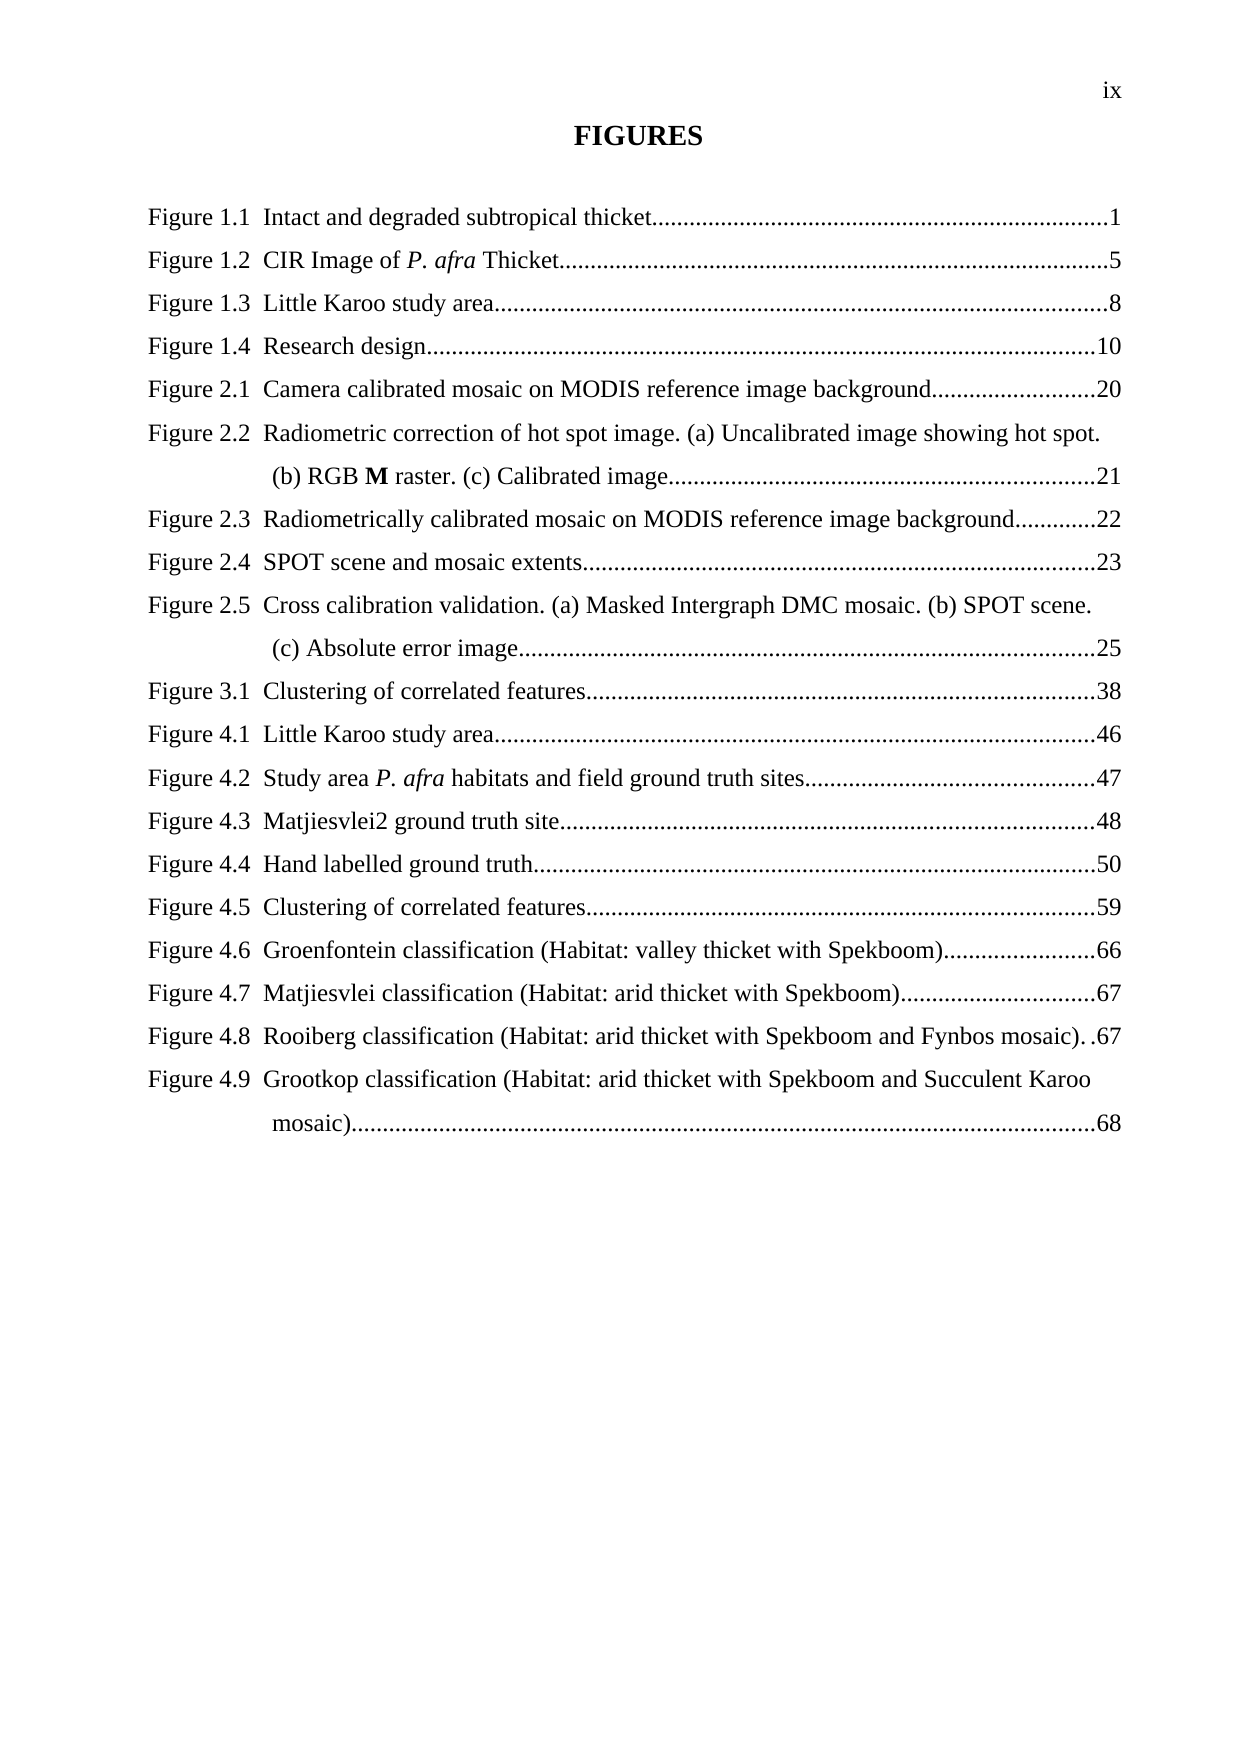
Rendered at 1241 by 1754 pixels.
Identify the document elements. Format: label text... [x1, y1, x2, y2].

text Figure 1.3 Little Karoo study area 8 [148, 288, 1122, 317]
text Figure 4.4 Hand labelled ground truth 50 [148, 849, 1122, 878]
text Figure 4.7 Matjiesvlei classification (Habitat: arid thicket with Spekboom) 67 [148, 978, 1122, 1007]
text Figure 3.1 Clustering of correlated features 38 [148, 676, 1122, 705]
text Figure 2.5 Cross calibration validation. (a) Masked Intergraph DMC mosaic. (b) SPOT scene. (c) Absolute error image. 25 [148, 590, 1122, 662]
text Figure 4.8 Rooiberg classification (Habitat: arid thicket with Spekboom and Fynbos mosaic) 67 [148, 1021, 1122, 1050]
text Figure 4.9 Grootkop classification (Habitat: arid thicket with Spekboom and Succulent Karoo mosaic) 68 [148, 1064, 1122, 1136]
text Figure 2.3 Radiometrically calibrated mosaic on MODIS reference image background 22 [148, 504, 1122, 533]
text Figure 2.4 SPOT scene and mosaic extents 23 [148, 547, 1122, 576]
text Figure 2.1 Camera calibrated mosaic on MODIS reference image background 20 [148, 374, 1122, 403]
text Figure 4.1 Little Karoo study area 46 [148, 719, 1122, 748]
text Figure 2.2 Radiometric correction of hot spot image. (a) Uncalibrated image showing hot spot. (b) RGB M raster. (c) Calibrated image. 21 [148, 418, 1122, 489]
text Figure 4.6 Groenfontein classification (Habitat: valley thicket with Spekboom) 66 [148, 935, 1122, 964]
subtitle FIGURES [148, 118, 1122, 152]
text Figure 4.3 Matjiesvlei2 ground truth site 48 [148, 806, 1122, 834]
text Figure 4.2 Study area P. afra habitats and field ground truth sites 47 [148, 763, 1122, 791]
text Figure 4.5 Clustering of correlated features 59 [148, 892, 1122, 921]
text Figure 1.2 CIR Image of P. afra Thicket 5 [148, 245, 1122, 274]
text Figure 1.1 Intact and degraded subtropical thicket 1 [148, 202, 1122, 231]
text Figure 1.4 Research design 10 [148, 331, 1122, 360]
